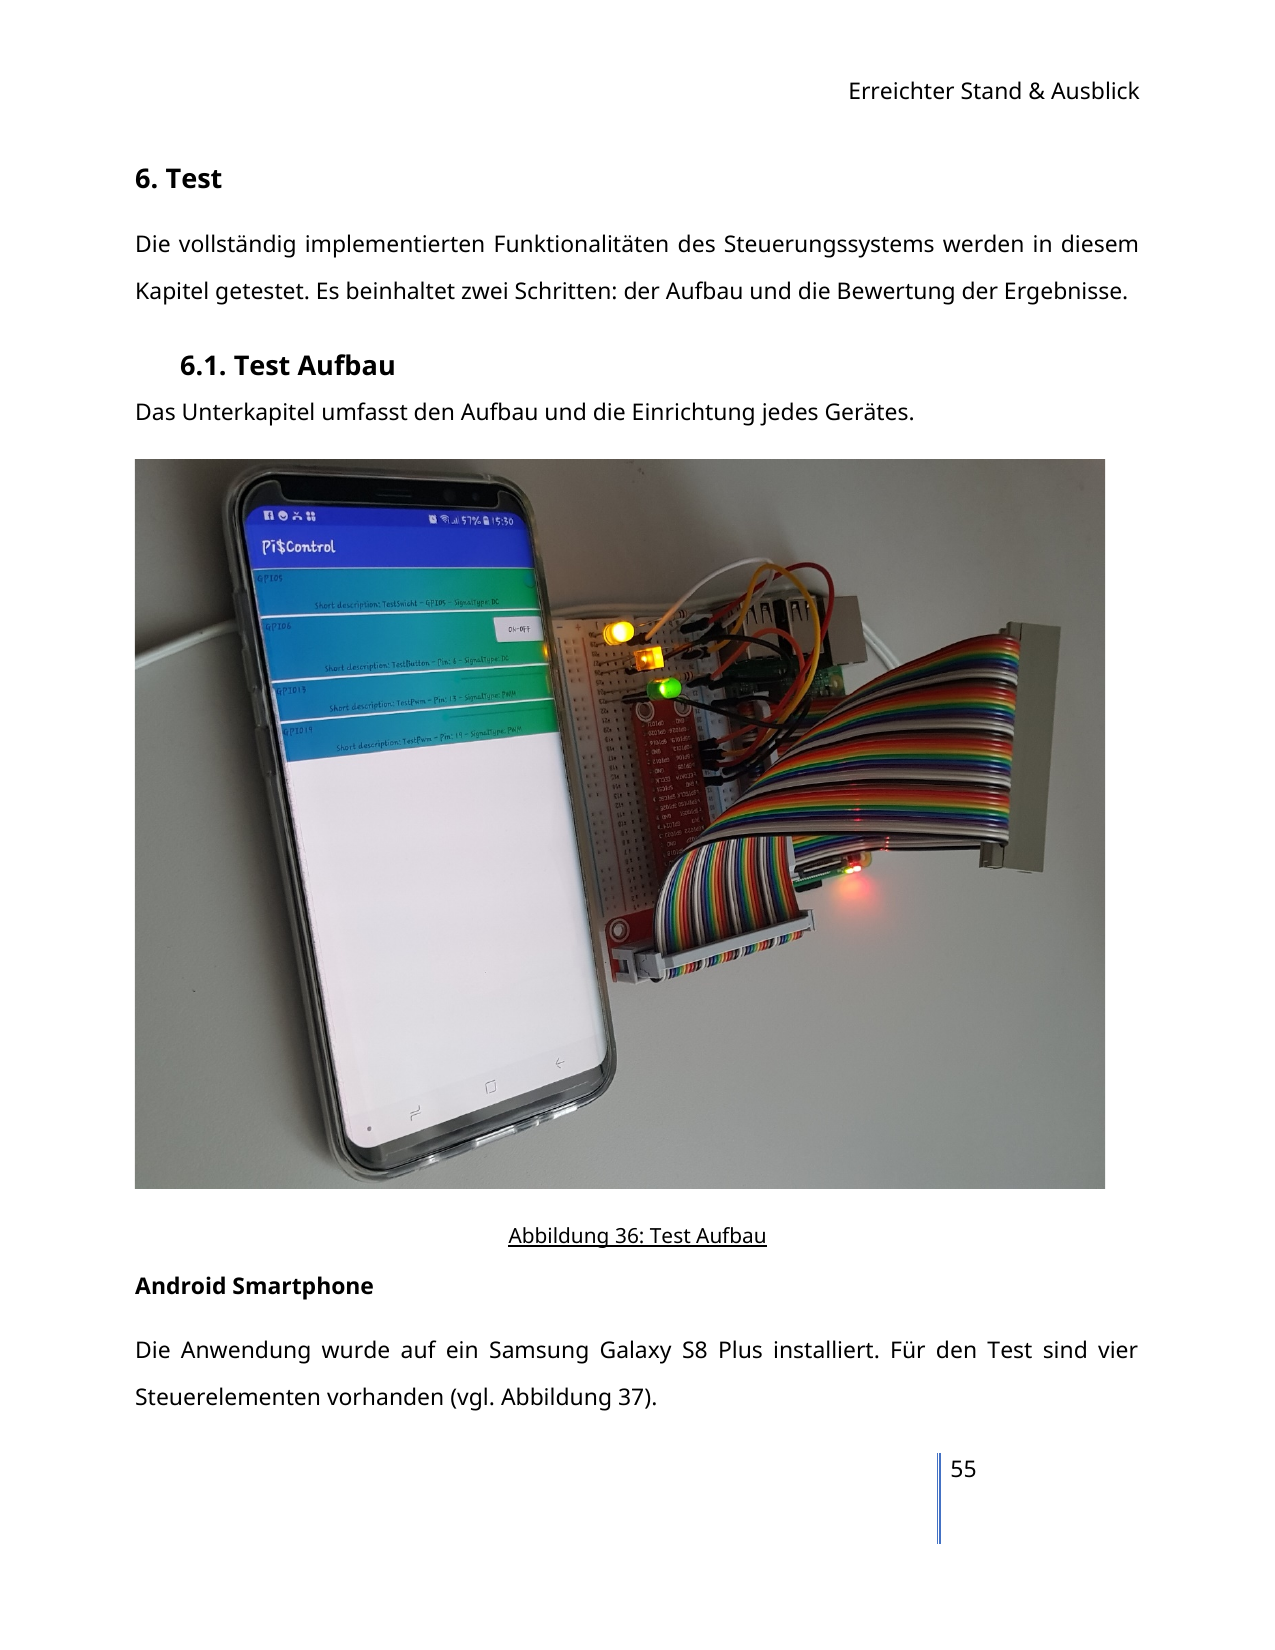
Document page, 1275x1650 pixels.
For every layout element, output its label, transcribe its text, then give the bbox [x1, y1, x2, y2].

subtitle Test [135, 160, 1140, 197]
text Die Anwendung wurde auf ein Samsung Galaxy S8 Plus installiert. Für den Test sind vier Steuerelementen vorhanden (vgl. Abbildung 37). [135, 1334, 1140, 1412]
picture [134, 459, 1106, 1189]
text Das Unterkapitel umfasst den Aufbau und die Einrichtung jedes Gerätes. [135, 396, 1140, 427]
text Die vollständig implementierten Funktionalitäten des Steuerungssystems werden in diesem Kapitel getestet. Es beinhaltet zwei Schritten: der Aufbau und die Bewertung der Ergebnisse. [135, 228, 1140, 306]
subtitle Test Aufbau [180, 347, 1140, 383]
text Android Smartphone [135, 1270, 1140, 1302]
